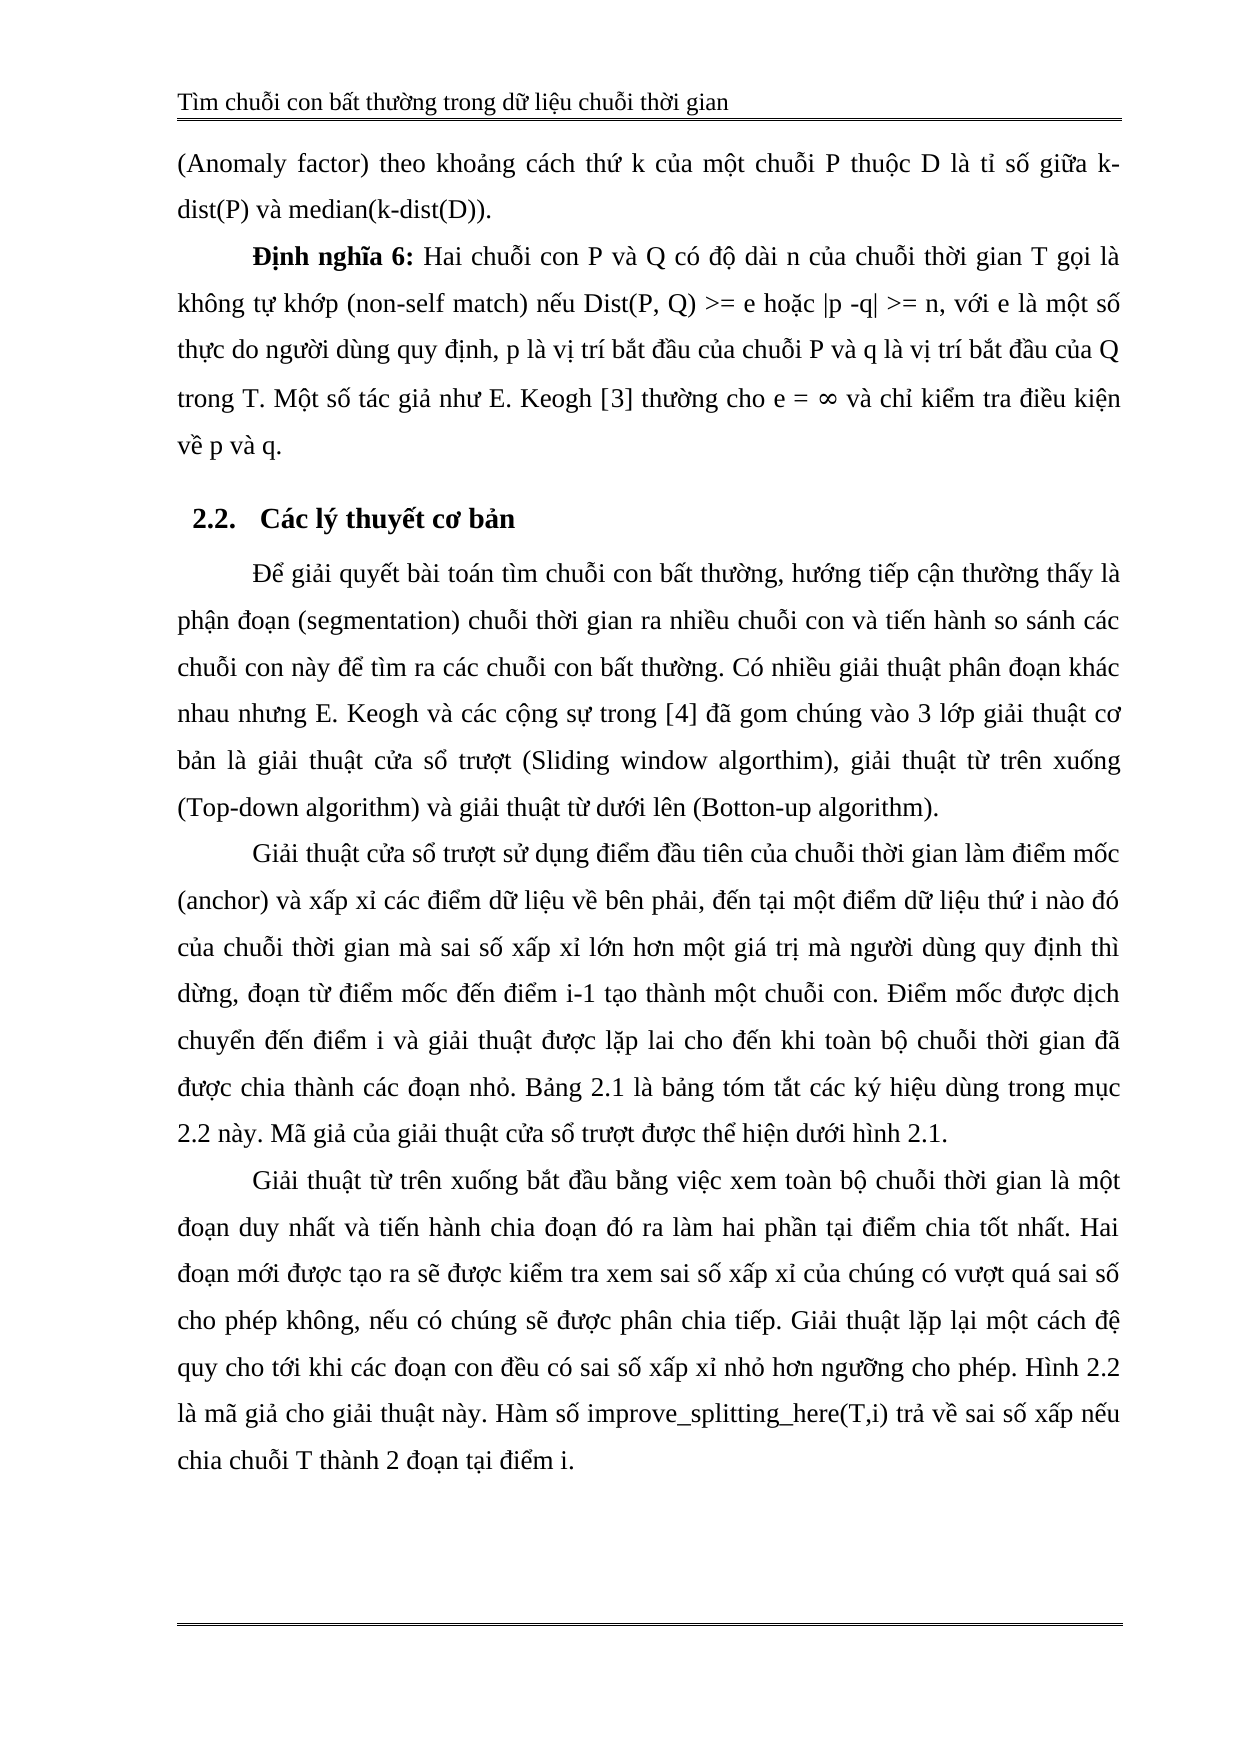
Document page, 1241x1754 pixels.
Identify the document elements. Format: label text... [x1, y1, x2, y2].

text Giải thuật từ trên xuống bắt đầu bằng việc xem toàn bộ chuỗi thời gian là một đoạn duy nhất và tiến hành chia đoạn đó ra làm hai phần tại điểm chia tốt nhất. Hai đoạn mới được tạo ra sẽ được kiểm tra xem sai số xấp xỉ của chúng có vượt quá sai số cho phép không, nếu có chúng sẽ được phân chia tiếp. Giải thuật lặp lại một cách đệ quy cho tới khi các đoạn con đều có sai số xấp xỉ nhỏ hơn ngưỡng cho phép. Hình 2.2 là mã giả cho giải thuật này. Hàm số improve_splitting_here(T,i) trả về sai số xấp nếu chia chuỗi T thành 2 đoạn tại điểm i. [177, 1164, 1122, 1475]
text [177, 147, 1122, 225]
text Định nghĩa 6: Hai chuỗi con P và Q có độ dài n của chuỗi thời gian T gọi là không tự khớp (non-self match) nếu Dist(P, Q) >= e hoặc |p -q| >= n, với e là một số thực do người dùng quy định, p là vị trí bắt đầu của chuỗi P và q là vị trí bắt đầu của Q trong T. Một số tác giả như E. Keogh [3] thường cho e = ∞ và chỉ kiểm tra điều kiện về p và q. [177, 240, 1122, 460]
subtitle Các lý thuyết cơ bản [192, 501, 1122, 534]
text Để giải quyết bài toán tìm chuỗi con bất thường, hướng tiếp cận thường thấy là phận đoạn (segmentation) chuỗi thời gian ra nhiều chuỗi con và tiến hành so sánh các chuỗi con này để tìm ra các chuỗi con bất thường. Có nhiều giải thuật phân đoạn khác nhau nhưng E. Keogh và các cộng sự trong [4] đã gom chúng vào 3 lớp giải thuật cơ bản là giải thuật cửa sổ trượt (Sliding window algorthim), giải thuật từ trên xuống (Top-down algorithm) và giải thuật từ dưới lên (Botton-up algorithm). [177, 557, 1122, 822]
text Giải thuật cửa sổ trượt sử dụng điểm đầu tiên của chuỗi thời gian làm điểm mốc (anchor) và xấp xỉ các điểm dữ liệu về bên phải, đến tại một điểm dữ liệu thứ i nào đó của chuỗi thời gian mà sai số xấp xỉ lớn hơn một giá trị mà người dùng quy định thì dừng, đoạn từ điểm mốc đến điểm i-1 tạo thành một chuỗi con. Điểm mốc được dịch chuyển đến điểm i và giải thuật được lặp lai cho đến khi toàn bộ chuỗi thời gian đã được chia thành các đoạn nhỏ. Bảng 2.1 là bảng tóm tắt các ký hiệu dùng trong mục 2.2 này. Mã giả của giải thuật cửa sổ trượt được thể hiện dưới hình 2.1. [177, 837, 1122, 1149]
